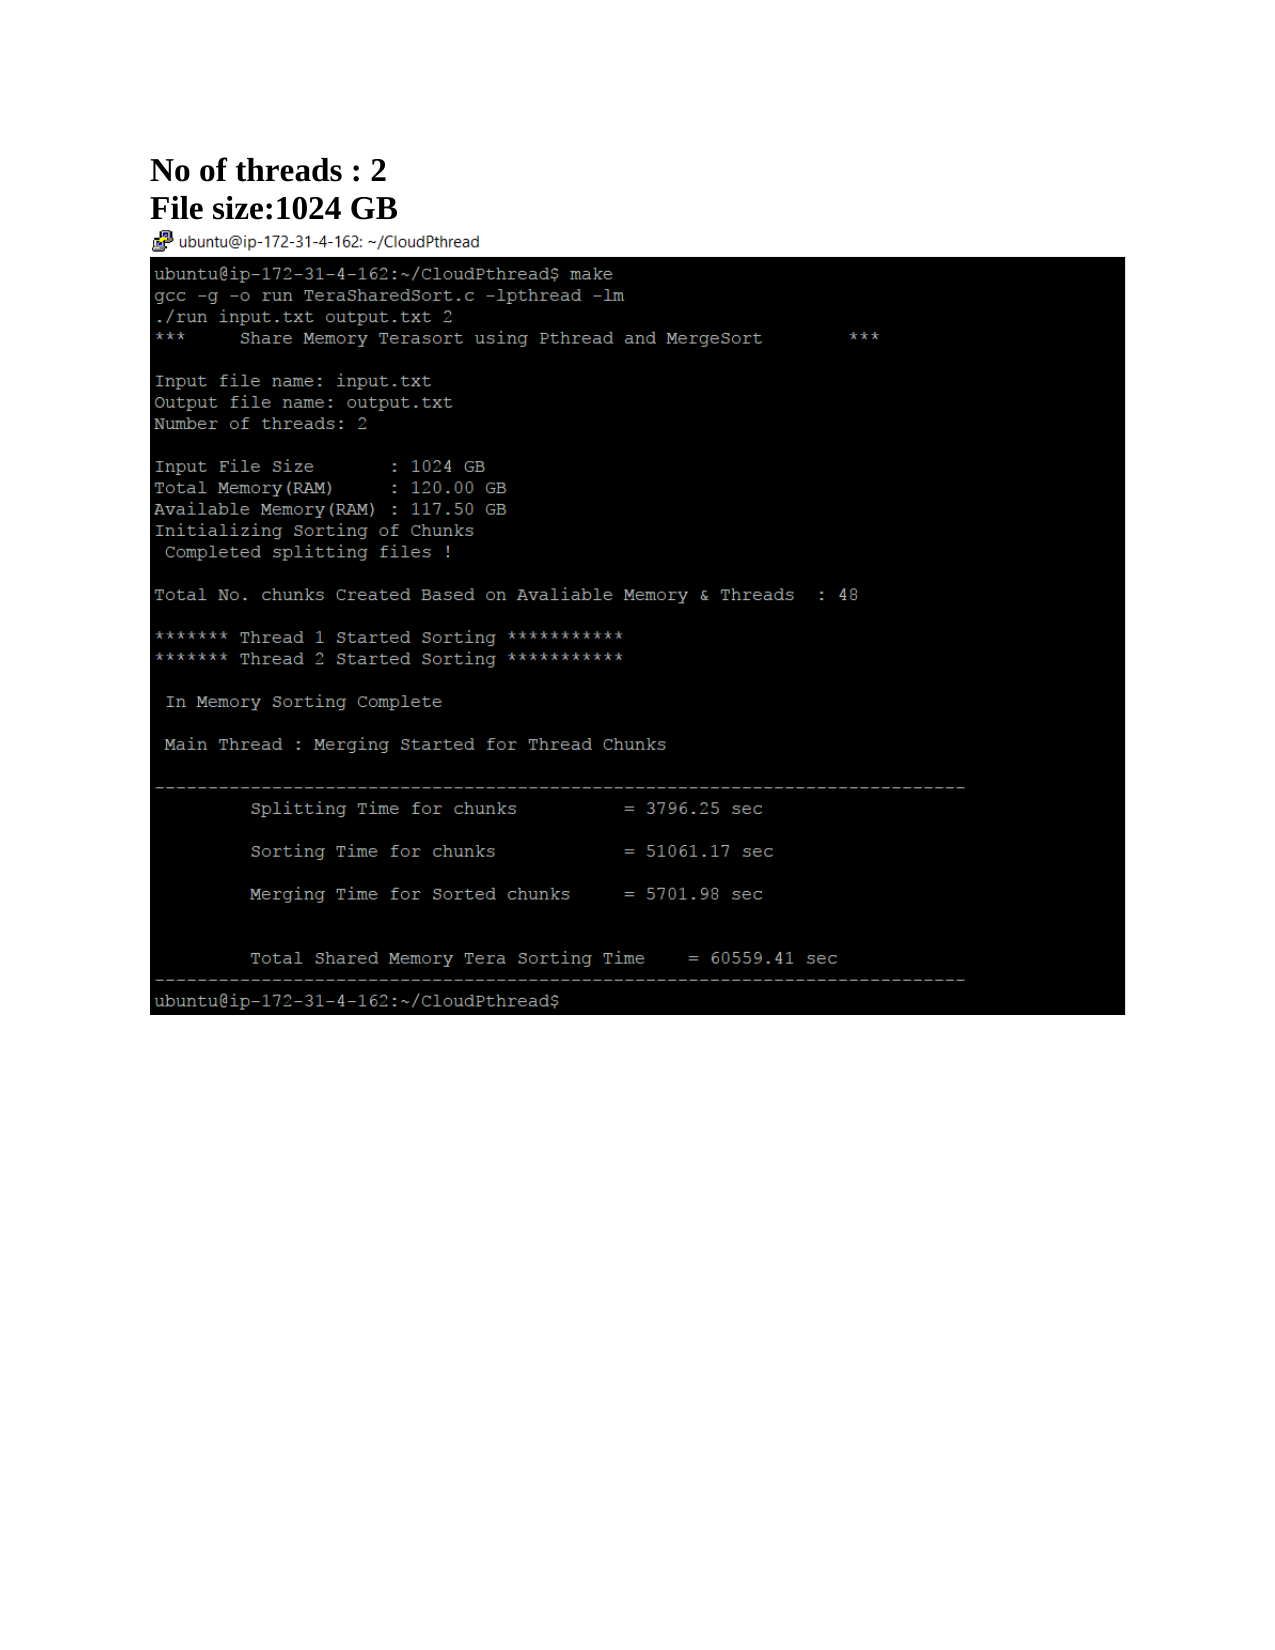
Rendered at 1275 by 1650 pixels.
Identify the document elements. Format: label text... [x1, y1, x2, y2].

picture [150, 226, 1125, 1015]
text File size:1024 GB [150, 188, 1125, 226]
text No of threads : 2 [150, 150, 1125, 188]
